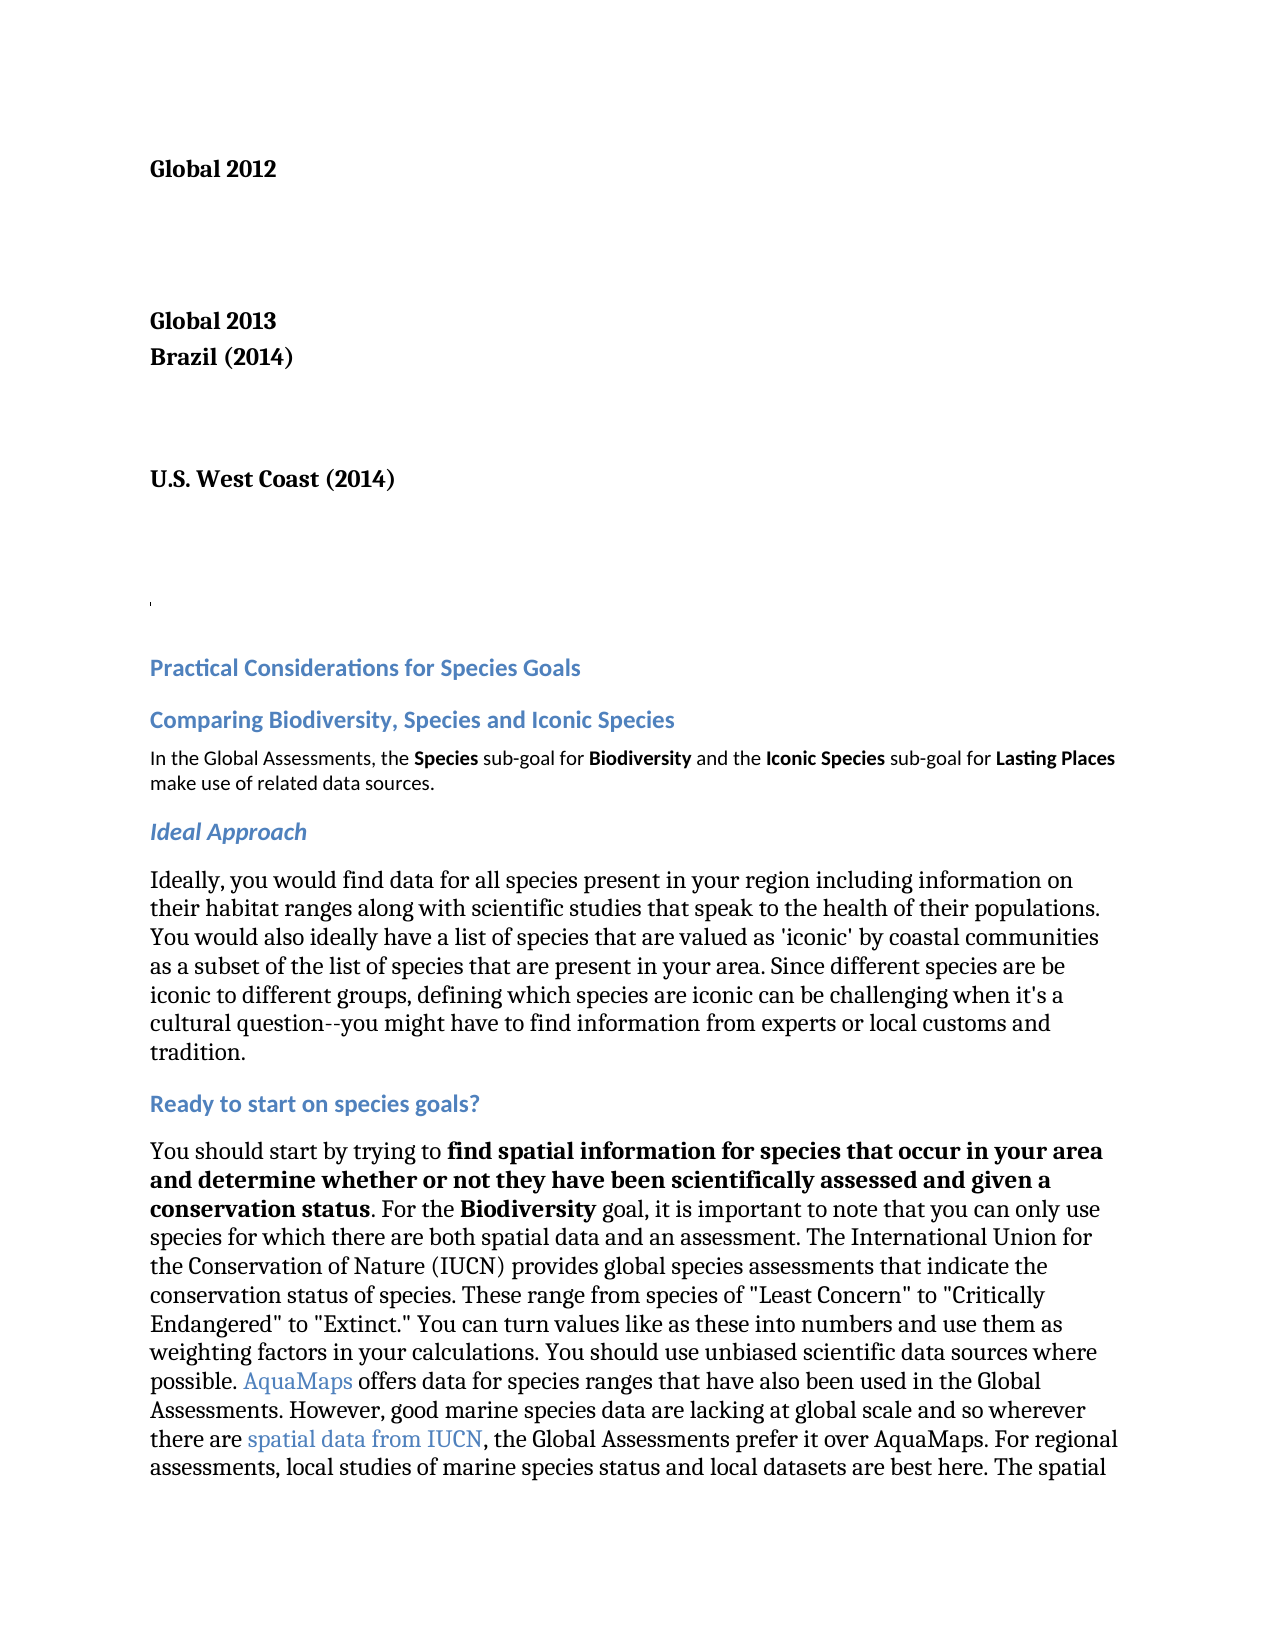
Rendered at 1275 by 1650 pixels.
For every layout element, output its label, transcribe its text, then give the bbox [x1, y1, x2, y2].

table_cell U.S. West Coast (2014) [139, 462, 1275, 584]
subtitle Ready to start on species goals? [150, 1088, 1125, 1118]
text Ideally, you would find data for all species present in your region including information on their habitat ranges along with scientific studies that speak to the health of their populations. You would also ideally have a list of species that are valued as 'iconic' by coastal communities as a subset of the list of species that are present in your area. Since different species are be iconic to different groups, defining which species are iconic can be challenging when it's a cultural question--you might have to find information from experts or local customs and tradition. [150, 866, 1125, 1067]
subtitle Ideal Approach [150, 816, 1125, 847]
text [150, 1137, 1125, 1482]
text In the Global Assessments, the Species sub-goal for Biodiversity and the Iconic Species sub-goal for Lasting Places make use of related data sources. [150, 745, 1125, 796]
table_cell Brazil (2014) [139, 339, 1275, 462]
subtitle Comparing Biodiversity, Species and Iconic Species [150, 704, 1125, 734]
subtitle Practical Considerations for Species Goals [150, 652, 1125, 683]
table_cell Global 2013 [139, 303, 1275, 339]
table_cell Global 2012 [139, 150, 1275, 303]
